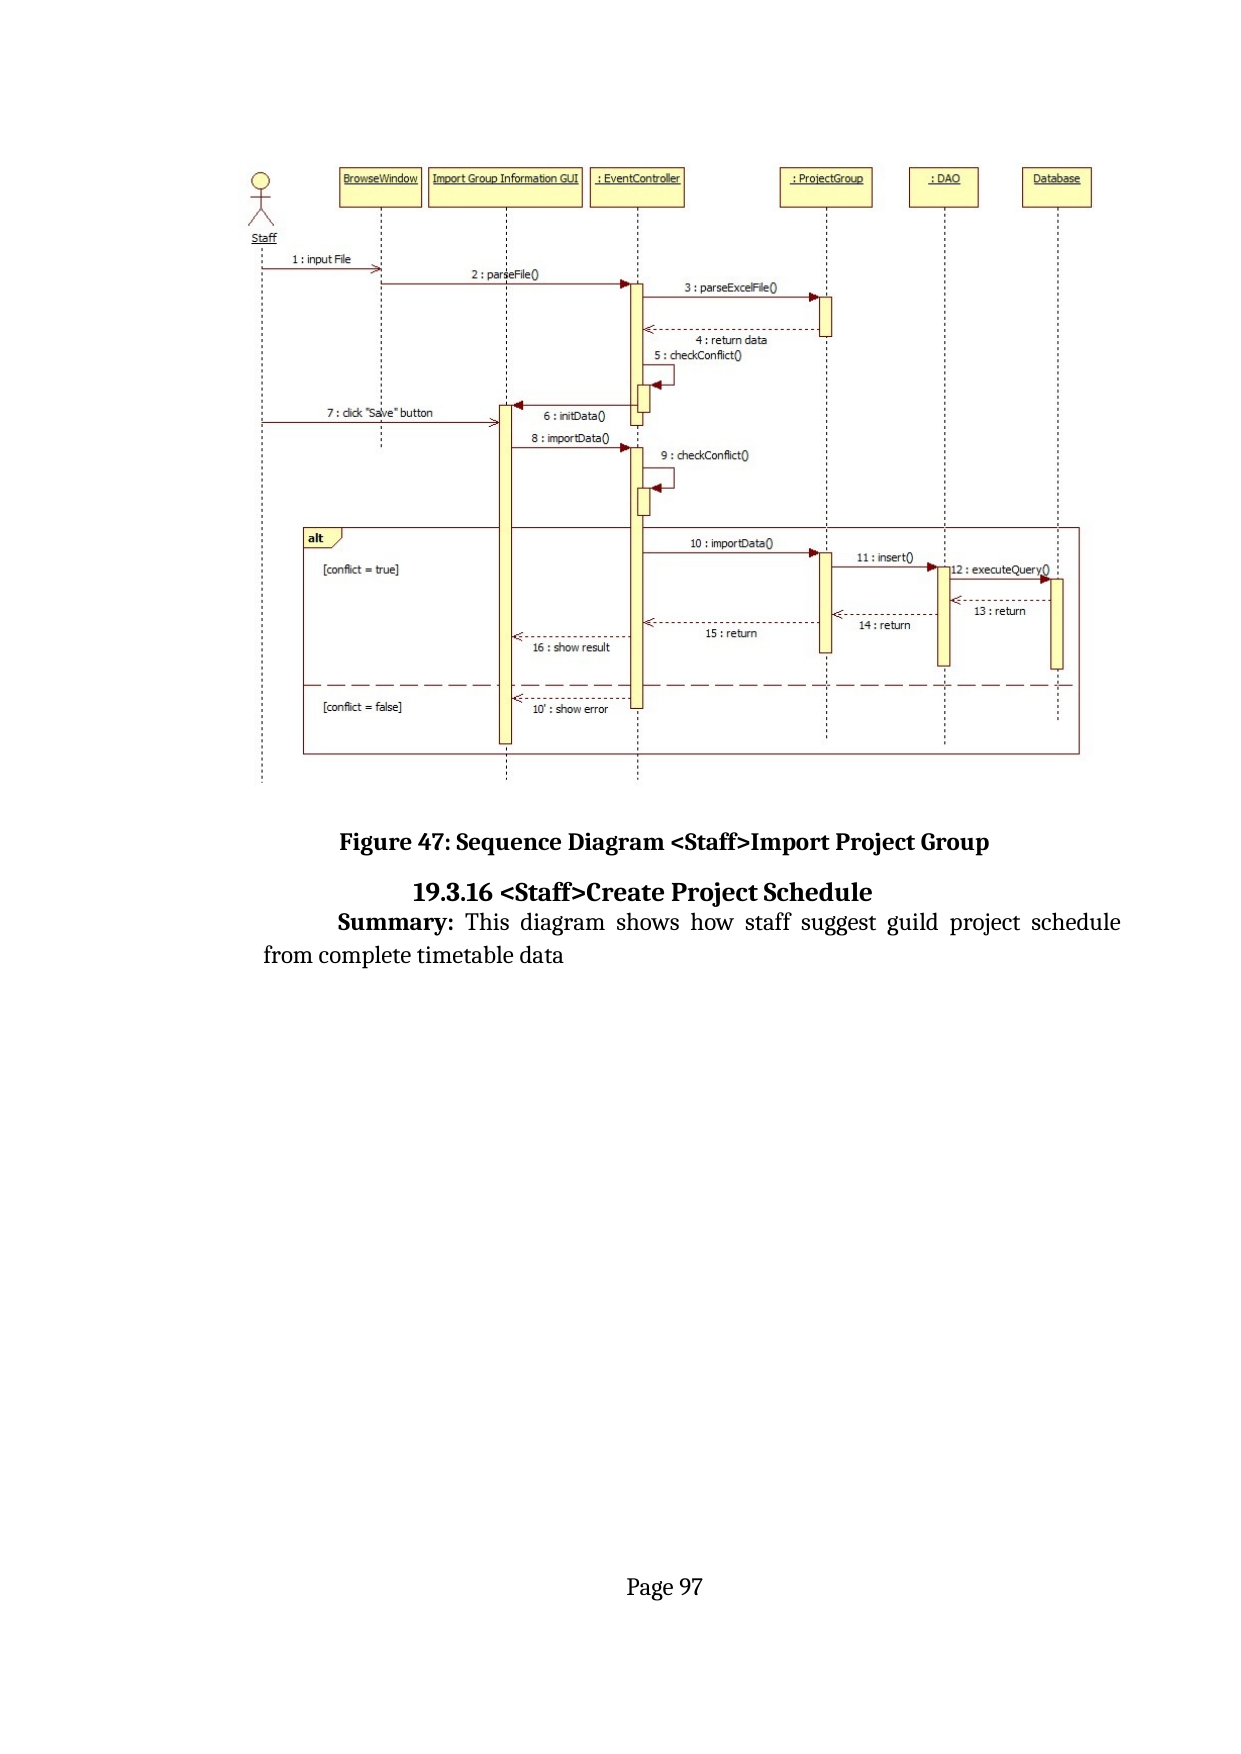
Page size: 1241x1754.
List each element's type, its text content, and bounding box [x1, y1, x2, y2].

subtitle 19.3.16 <Staff>Create Project Schedule [413, 877, 1122, 908]
picture [206, 147, 1112, 803]
text Summary: This diagram shows how staff suggest guild project schedule from complete timetable data [263, 908, 1122, 970]
